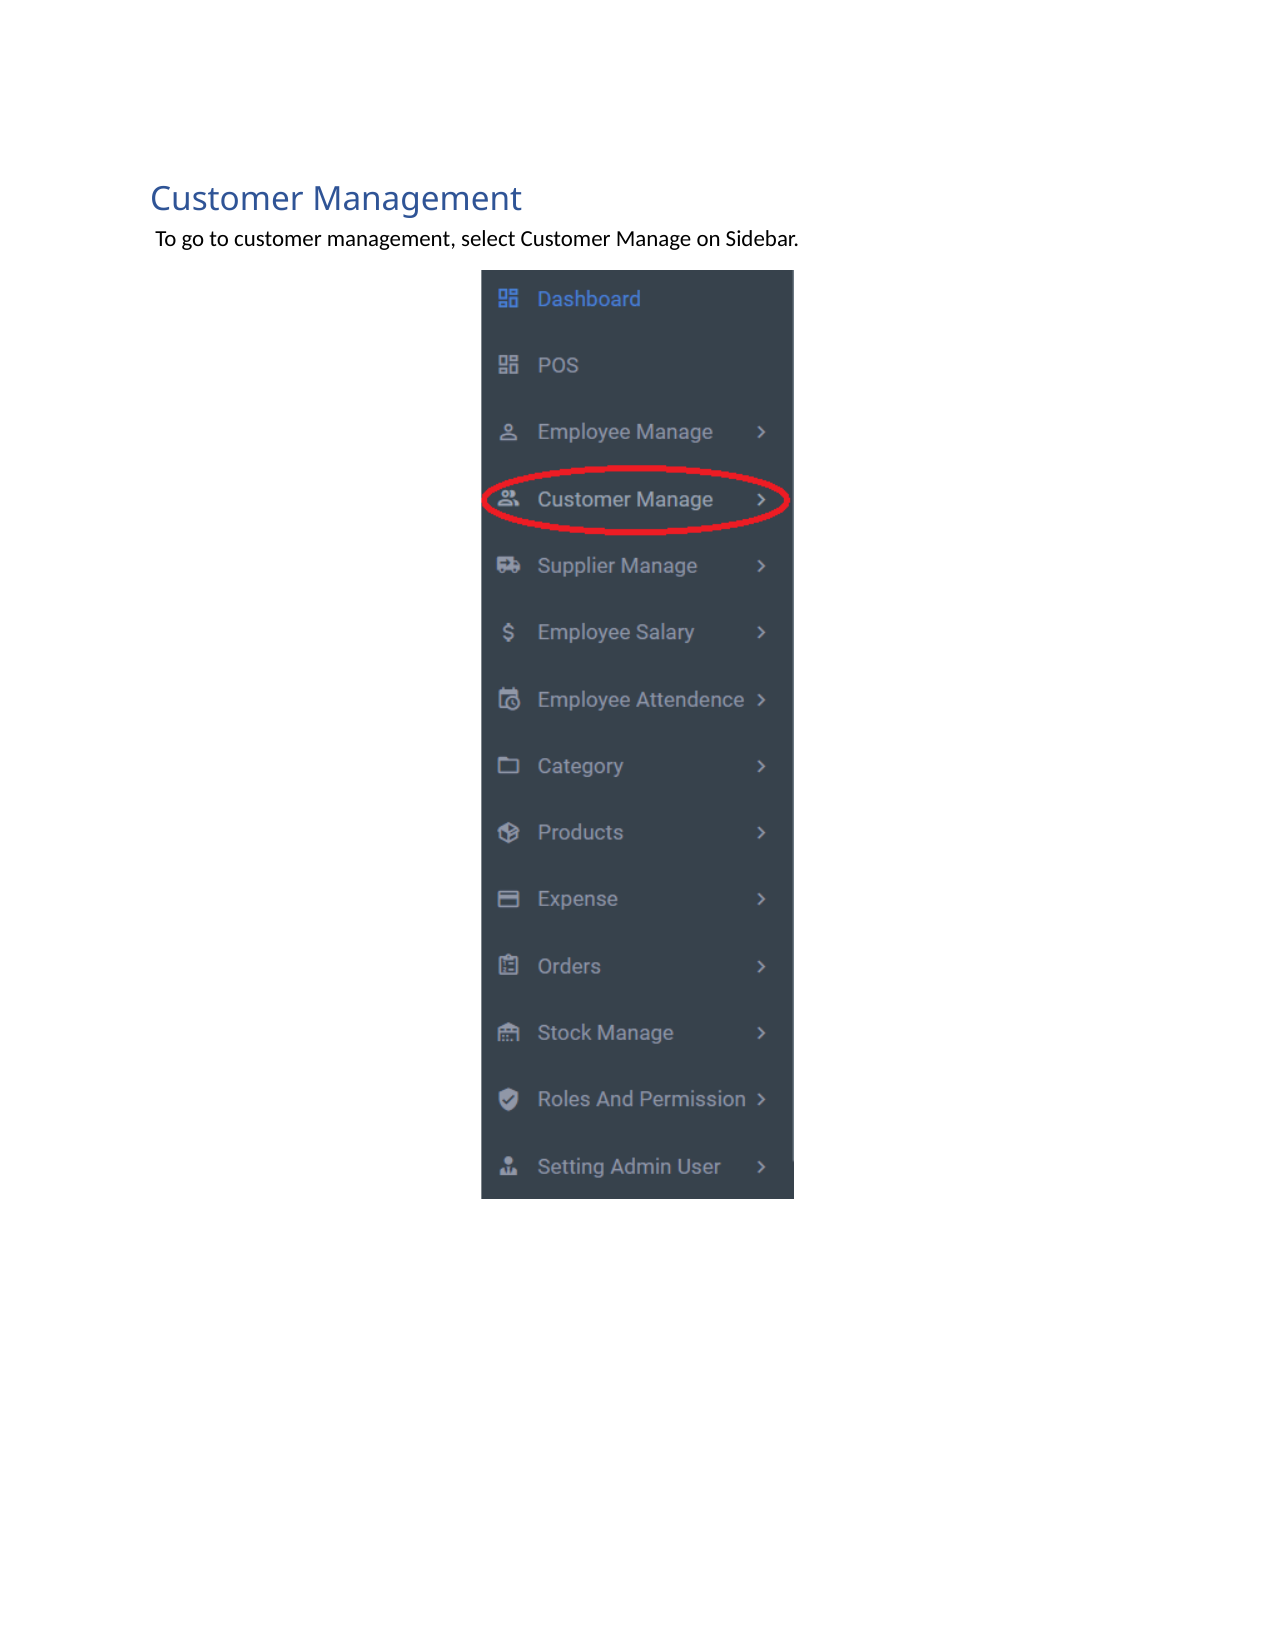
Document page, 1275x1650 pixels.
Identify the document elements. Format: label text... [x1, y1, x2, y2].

subtitle Customer Management [150, 175, 1125, 220]
picture [481, 270, 794, 1199]
text To go to customer management, select Customer Manage on Sidebar. [150, 224, 1125, 252]
